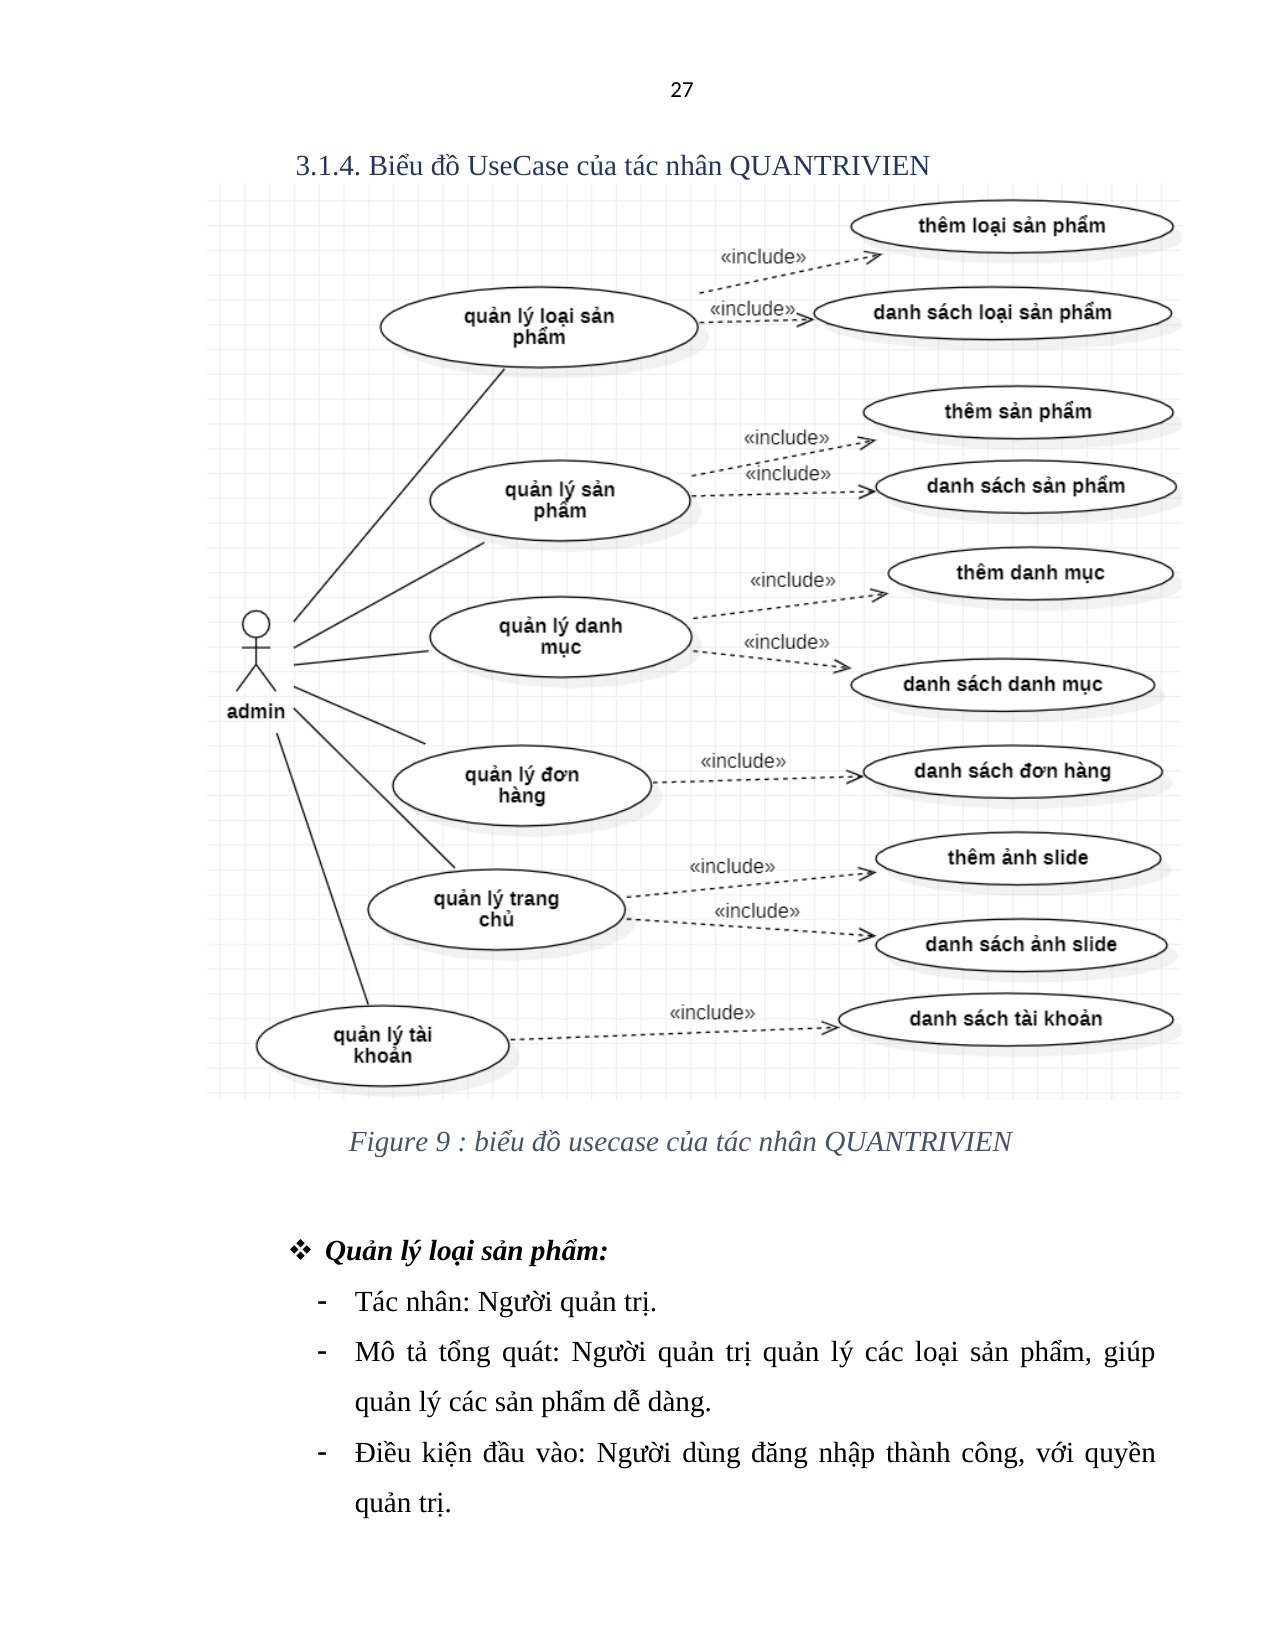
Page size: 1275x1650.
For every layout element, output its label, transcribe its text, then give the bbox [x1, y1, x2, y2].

subtitle 3.1.4. Biểu đồ UseCase của tác nhân QUANTRIVIEN [295, 148, 1157, 181]
picture [206, 183, 1182, 1100]
list Quản lý loại sản phẩm: [287, 1233, 1157, 1267]
list Điều kiện đầu vào: Người dùng đăng nhập thành công, với quyền quản trị. [317, 1435, 1157, 1519]
list Mô tả tổng quát: Người quản trị quản lý các loại sản phẩm, giúp quản lý các sản phẩm dễ dàng. [317, 1334, 1157, 1418]
list Tác nhân: Người quản trị. [317, 1284, 1157, 1317]
text Figure 9 : biểu đồ usecase của tác nhân QUANTRIVIEN [207, 1124, 1157, 1158]
